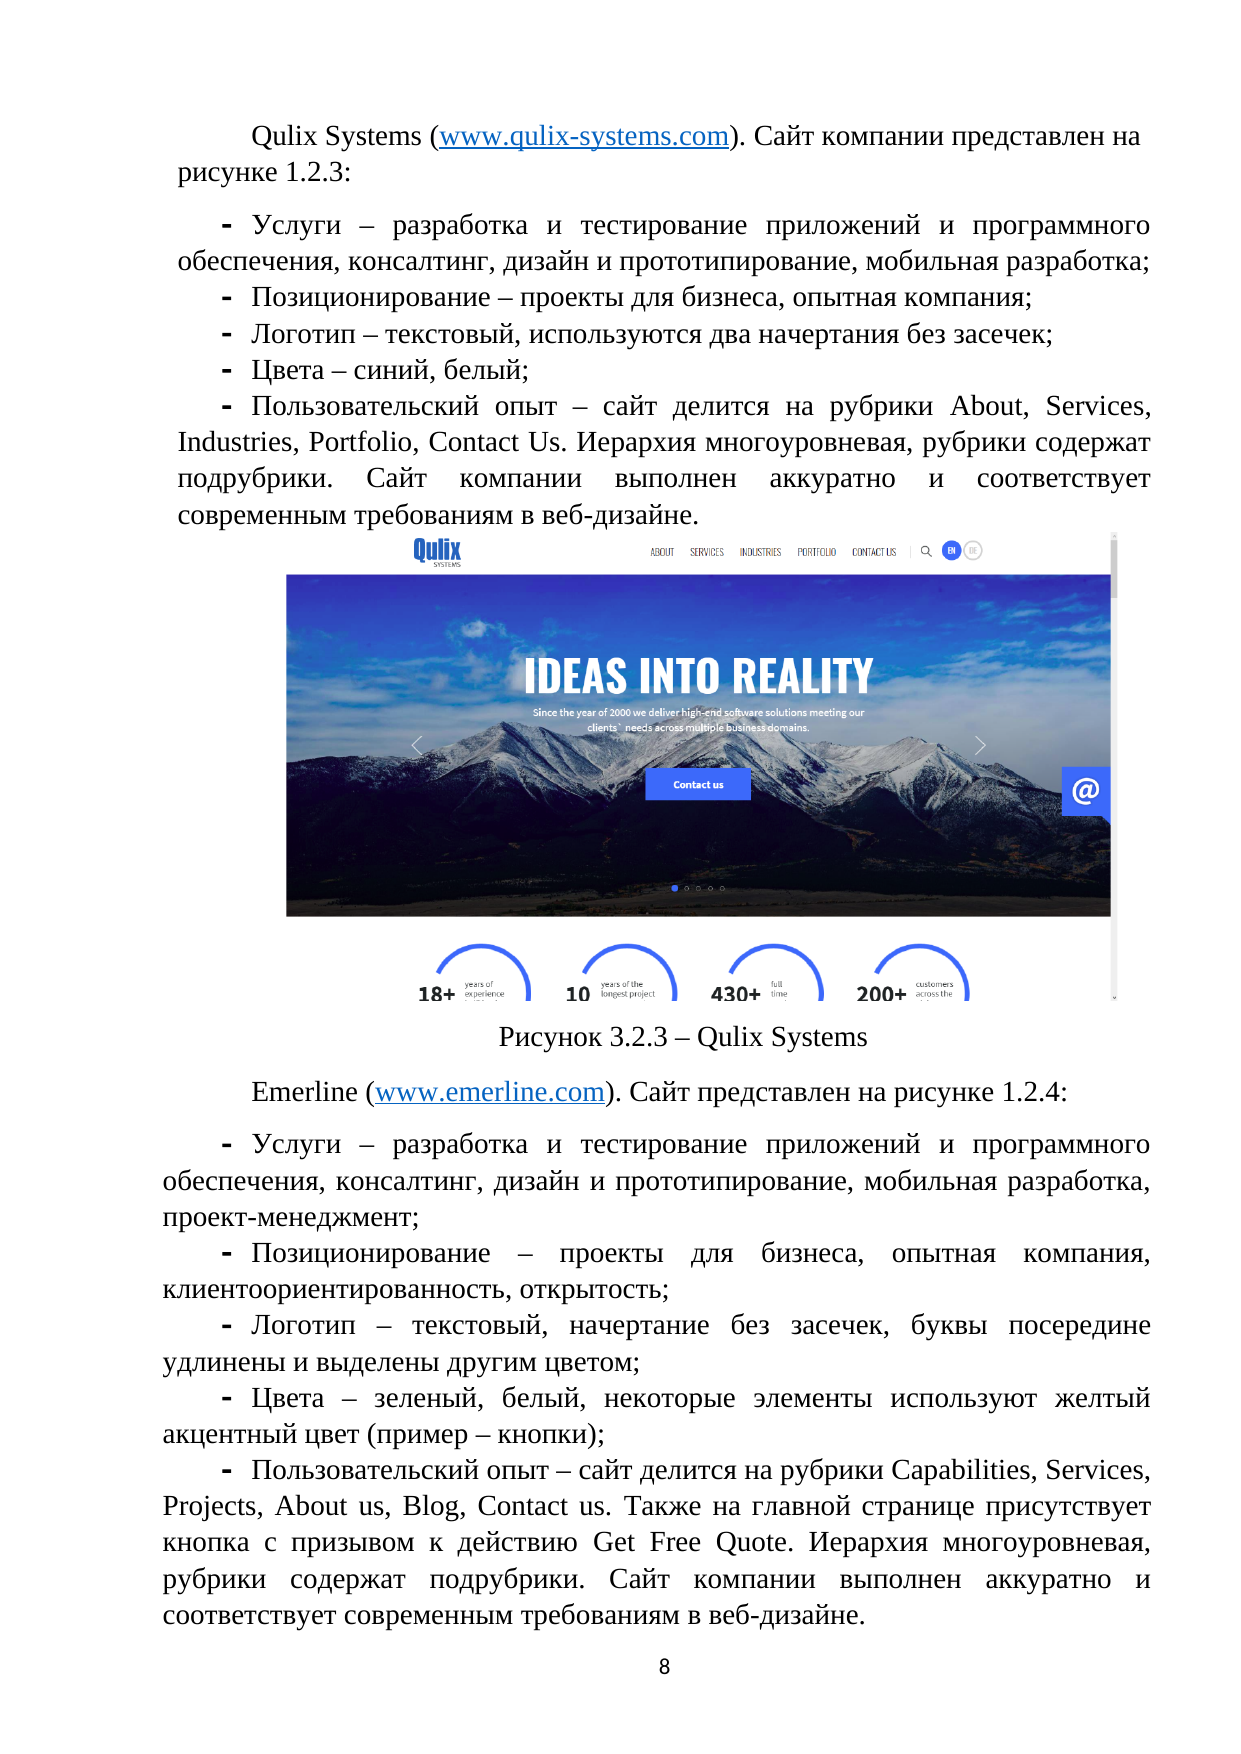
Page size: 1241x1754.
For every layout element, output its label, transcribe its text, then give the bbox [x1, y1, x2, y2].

list Позиционирование – проекты для бизнеса, опытная компания, клиентоориентированность, открытость; [162, 1235, 1152, 1305]
text Рисунок 3.2.3 – Qulix Systems [215, 1019, 1152, 1053]
list Пользовательский опыт – сайт делится на рубрики Capabilities, Services, Projects, About us, Blog, Contact us. Также на главной странице присутствует кнопка с призывом к действию Get Free Quote. Иерархия многоуровневая, рубрики содержат подрубрики. Сайт компании выполнен аккуратно и соответствует современным требованиям в веб-дизайне. [162, 1452, 1152, 1630]
list Пользовательский опыт – сайт делится на рубрики About, Services, Industries, Portfolio, Contact Us. Иерархия многоуровневая, рубрики содержат подрубрики. Сайт компании выполнен аккуратно и соответствует современным требованиям в веб-дизайне. [177, 388, 1152, 530]
list Цвета – зеленый, белый, некоторые элементы используют желтый акцентный цвет (пример – кнопки); [162, 1380, 1152, 1449]
list Логотип – текстовый, используются два начертания без засечек; [177, 316, 1152, 349]
text Qulix Systems (www.qulix-systems.com). Сайт компании представлен на рисунке 1.2.3: [177, 118, 1152, 188]
text Emerline (www.emerline.com). Сайт представлен на рисунке 1.2.4: [177, 1074, 1152, 1107]
list Логотип – текстовый, начертание без засечек, буквы посередине удлинены и выделены другим цветом; [162, 1307, 1152, 1377]
list Позиционирование – проекты для бизнеса, опытная компания; [177, 279, 1152, 313]
picture [286, 532, 1118, 1001]
list Услуги – разработка и тестирование приложений и программного обеспечения, консалтинг, дизайн и прототипирование, мобильная разработка, проект-менеджмент; [162, 1126, 1152, 1232]
list Цвета – синий, белый; [177, 352, 1152, 386]
list Услуги – разработка и тестирование приложений и программного обеспечения, консалтинг, дизайн и прототипирование, мобильная разработка; [177, 207, 1152, 277]
